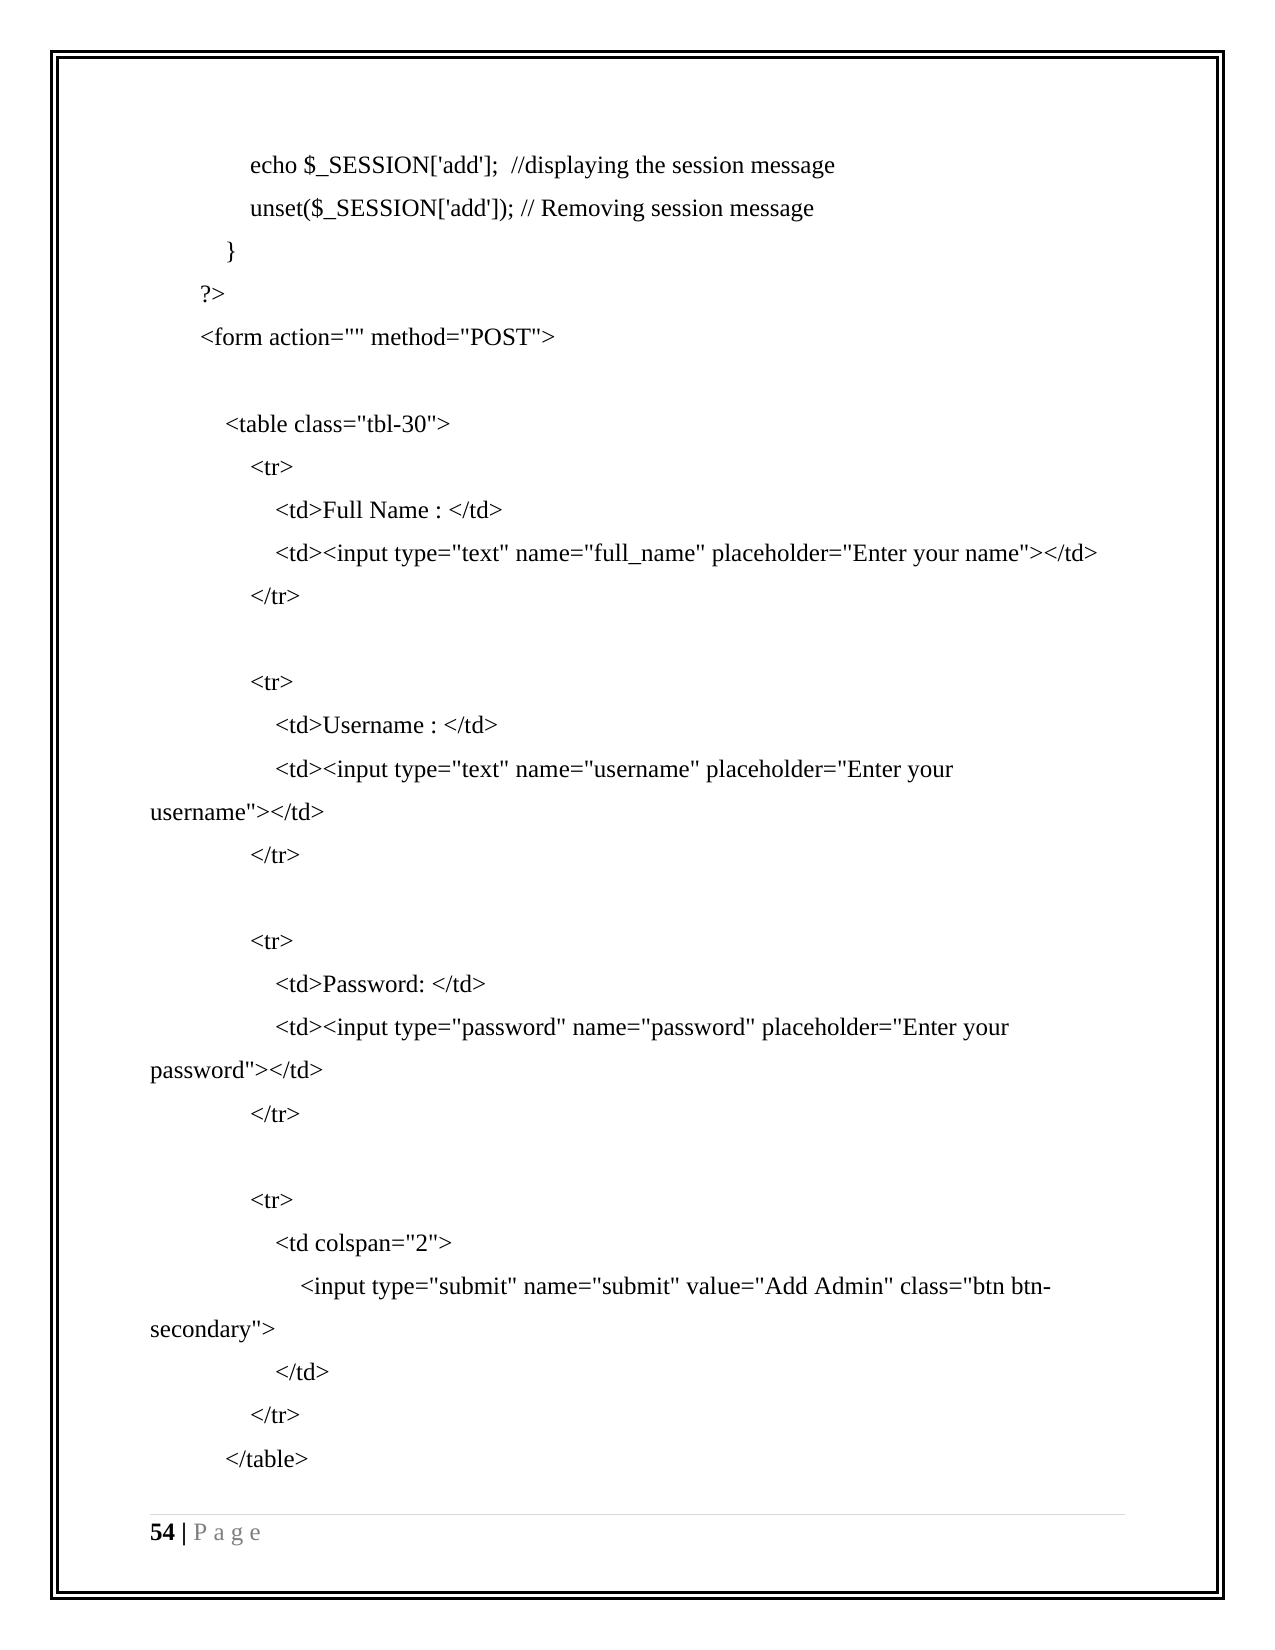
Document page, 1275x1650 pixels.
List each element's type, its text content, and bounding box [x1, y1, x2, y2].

text <td><input type="password" name="password" placeholder="Enter your password"></td> [150, 1012, 1125, 1084]
text <tr> [150, 1185, 1125, 1214]
text <td>Username : </td> [150, 711, 1125, 739]
text <td><input type="text" name="full_name" placeholder="Enter your name"></td> [150, 538, 1125, 567]
text </tr> [150, 1401, 1125, 1429]
text </tr> [150, 1099, 1125, 1127]
text <input type="submit" name="submit" value="Add Admin" class="btn btn-secondary"> [150, 1271, 1125, 1343]
text <td>Password: </td> [150, 969, 1125, 998]
text <tr> [150, 452, 1125, 481]
text </tr> [150, 840, 1125, 869]
text } [150, 236, 1125, 265]
text <tr> [150, 926, 1125, 955]
text <table class="tbl-30"> [150, 409, 1125, 437]
text ?> [150, 279, 1125, 308]
text <td><input type="text" name="username" placeholder="Enter your username"></td> [150, 754, 1125, 826]
text <td colspan="2"> [150, 1228, 1125, 1257]
text </table> [150, 1444, 1125, 1472]
text <td>Full Name : </td> [150, 495, 1125, 524]
text </td> [150, 1357, 1125, 1386]
text unset($_SESSION['add']); // Removing session message [150, 193, 1125, 222]
text <tr> [150, 667, 1125, 696]
text echo $_SESSION['add']; //displaying the session message [150, 150, 1125, 179]
text <form action="" method="POST"> [150, 322, 1125, 351]
text </tr> [150, 581, 1125, 610]
